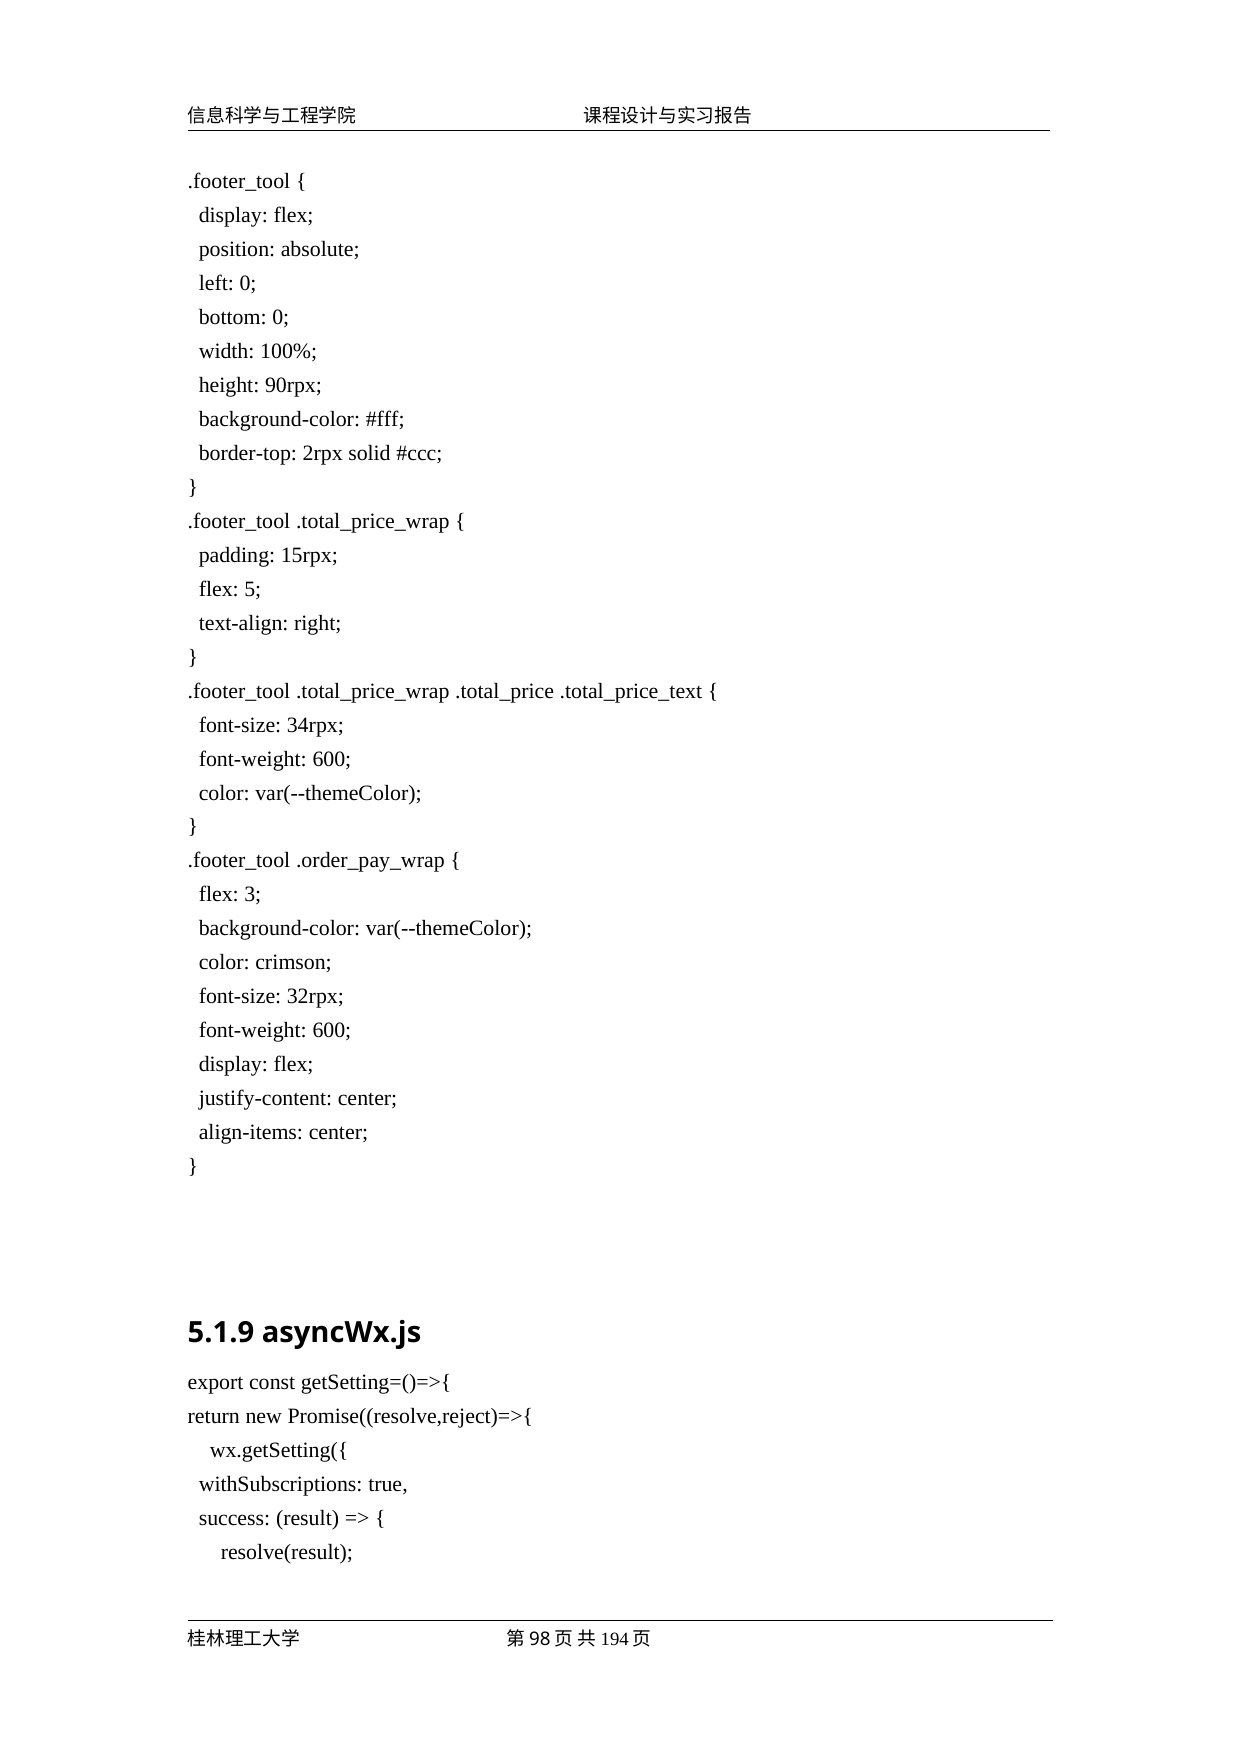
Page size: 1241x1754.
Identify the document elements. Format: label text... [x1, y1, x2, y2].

text position: absolute; [187, 232, 1053, 266]
text justify-content: center; [187, 1081, 1053, 1115]
text return new Promise((resolve,reject)=>{ [187, 1399, 1053, 1433]
text .footer_tool { [187, 164, 1053, 198]
text withSubscriptions: true, [187, 1467, 1053, 1501]
text height: 90rpx; [187, 368, 1053, 402]
text resolve(result); [187, 1535, 1053, 1569]
text padding: 15rpx; [187, 537, 1053, 571]
text display: flex; [187, 1047, 1053, 1081]
text color: crimson; [187, 945, 1053, 979]
text font-weight: 600; [187, 741, 1053, 775]
text align-items: center; [187, 1115, 1053, 1149]
text font-weight: 600; [187, 1013, 1053, 1047]
text } [187, 1149, 1053, 1183]
text } [187, 809, 1053, 843]
text .footer_tool .total_price_wrap .total_price .total_price_text { [187, 673, 1053, 707]
text font-size: 32rpx; [187, 979, 1053, 1013]
text success: (result) => { [187, 1501, 1053, 1535]
text text-align: right; [187, 605, 1053, 639]
text .footer_tool .total_price_wrap { [187, 503, 1053, 537]
text border-top: 2rpx solid #ccc; [187, 436, 1053, 469]
text background-color: #fff; [187, 402, 1053, 436]
text wx.getSetting({ [187, 1433, 1053, 1467]
text color: var(--themeColor); [187, 775, 1053, 809]
list 5.1.9 asyncWx.js [187, 1297, 1053, 1365]
text font-size: 34rpx; [187, 707, 1053, 741]
text flex: 5; [187, 571, 1053, 605]
text bottom: 0; [187, 300, 1053, 334]
text .footer_tool .order_pay_wrap { [187, 843, 1053, 877]
text export const getSetting=()=>{ [187, 1365, 1053, 1399]
text flex: 3; [187, 877, 1053, 911]
text } [187, 469, 1053, 503]
text } [187, 639, 1053, 673]
text width: 100%; [187, 334, 1053, 368]
text display: flex; [187, 198, 1053, 232]
text background-color: var(--themeColor); [187, 911, 1053, 945]
text left: 0; [187, 266, 1053, 300]
